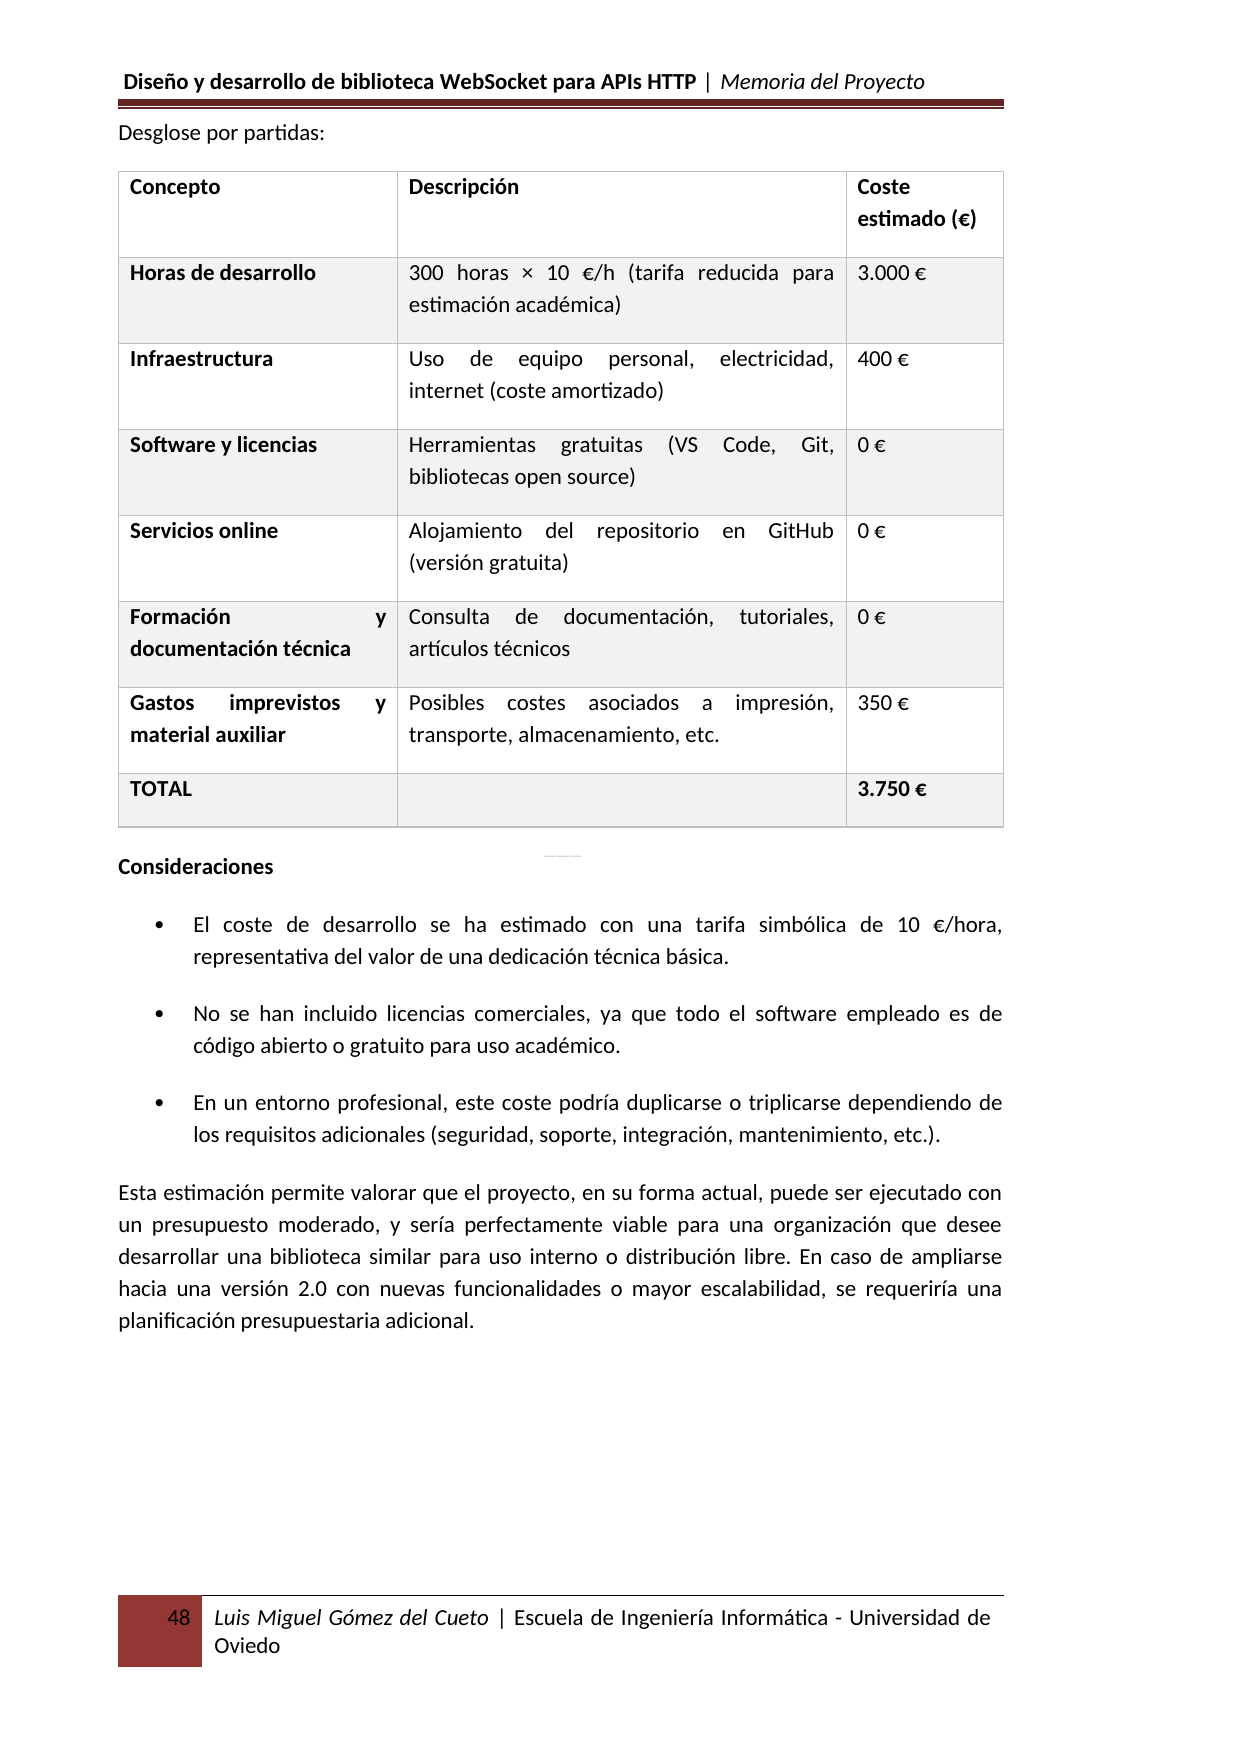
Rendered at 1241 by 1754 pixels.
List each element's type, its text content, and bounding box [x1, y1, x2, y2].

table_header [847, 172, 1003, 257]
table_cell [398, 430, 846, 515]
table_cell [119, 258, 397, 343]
text Esta estimación permite valorar que el proyecto, en su forma actual, puede ser ejecutado con un presupuesto moderado, y sería perfectamente viable para una organización que desee desarrollar una biblioteca similar para uso interno o distribución libre. En caso de ampliarse hacia una versión 2.0 con nuevas funcionalidades o mayor escalabilidad, se requeriría una planificación presupuestaria adicional. [118, 1178, 1004, 1334]
text Consideraciones [118, 852, 1004, 881]
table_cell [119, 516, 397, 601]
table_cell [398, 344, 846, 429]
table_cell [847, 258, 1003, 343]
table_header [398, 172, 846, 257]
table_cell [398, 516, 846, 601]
list En un entorno profesional, este coste podría duplicarse o triplicarse dependiendo de los requisitos adicionales (seguridad, soporte, integración, mantenimiento, etc.). [156, 1088, 1004, 1149]
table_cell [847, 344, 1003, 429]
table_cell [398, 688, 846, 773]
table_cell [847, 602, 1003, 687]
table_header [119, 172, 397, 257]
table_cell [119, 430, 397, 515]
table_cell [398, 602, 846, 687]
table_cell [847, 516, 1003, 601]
text Desglose por partidas: [118, 118, 1004, 146]
list El coste de desarrollo se ha estimado con una tarifa simbólica de 10 €/hora, representativa del valor de una dedicación técnica básica. [156, 910, 1004, 970]
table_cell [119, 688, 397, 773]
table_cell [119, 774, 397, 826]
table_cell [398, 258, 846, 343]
list No se han incluido licencias comerciales, ya que todo el software empleado es de código abierto o gratuito para uso académico. [156, 999, 1004, 1059]
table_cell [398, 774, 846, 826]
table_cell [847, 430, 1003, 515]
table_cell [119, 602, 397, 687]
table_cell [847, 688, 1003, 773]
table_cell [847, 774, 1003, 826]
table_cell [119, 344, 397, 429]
